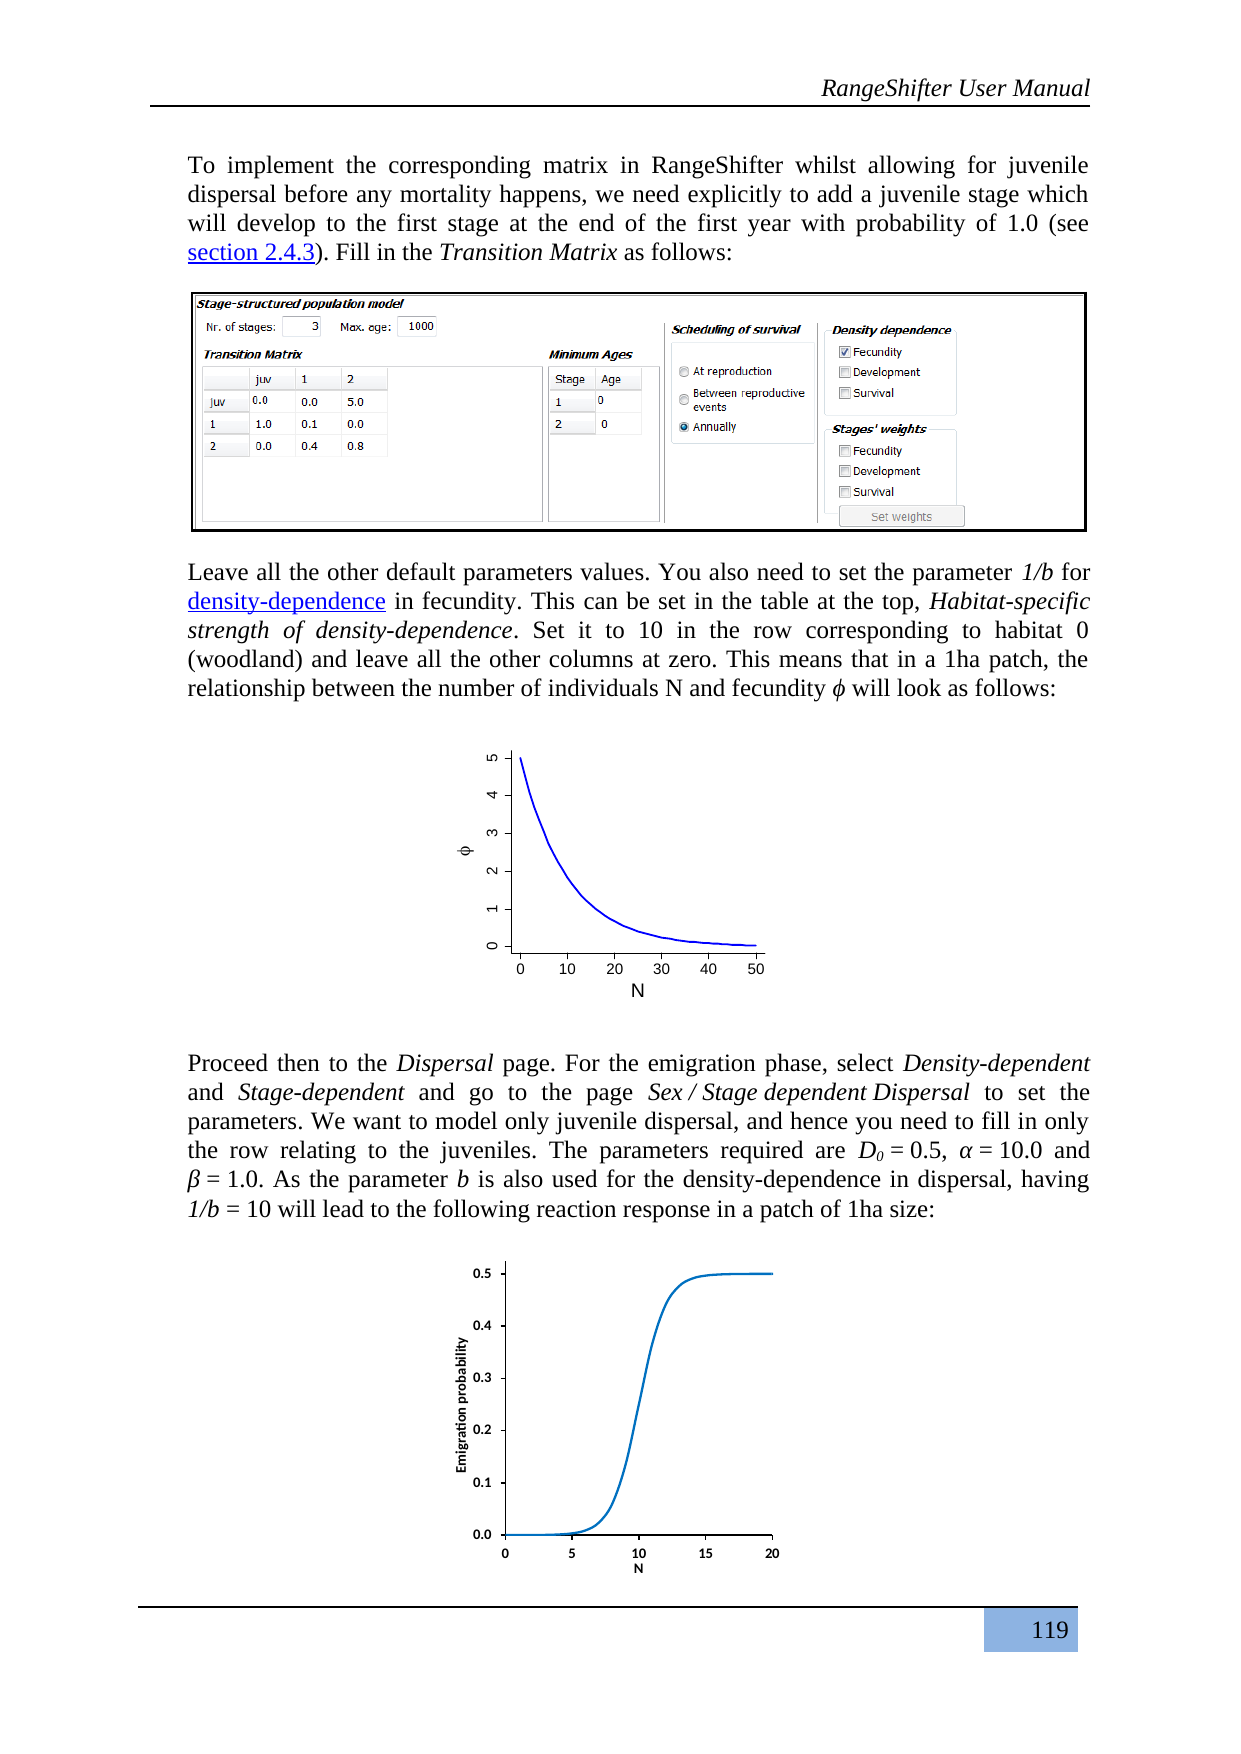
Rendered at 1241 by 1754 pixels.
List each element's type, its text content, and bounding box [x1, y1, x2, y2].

text To implement the corresponding matrix in RangeShifter whilst allowing for juvenile dispersal before any mortality happens, we need explicitly to add a juvenile stage which will develop to the first stage at the end of the first year with probability of 1.0 (see section 2.4.3). Fill in the Transition Matrix as follows: [187, 150, 1090, 267]
picture [193, 294, 1084, 529]
text Leave all the other default parameters values. You also need to set the parameter 1/b for density-dependence in fecundity. This can be set in the table at the top, Habitat-specific strength of density-dependence. Set it to 10 in the row corresponding to habitat 0 (woodland) and leave all the other columns at zero. This means that in a 1ha patch, the relationship between the number of individuals N and fecundity ϕ will look as follows: [187, 557, 1090, 702]
text Proceed then to the Dispersal page. For the emigration phase, select Density-dependent and Stage-dependent and go to the page Sex / Stage dependent Dispersal to set the parameters. We want to model only juvenile dispersal, and hence you need to fill in only the row relating to the juveniles. The parameters required are D0 = 0.5, α = 10.0 and β = 1.0. As the parameter b is also used for the density-dependence in dispersal, having 1/b = 10 will lead to the following reaction response in a patch of 1ha size: [187, 1048, 1090, 1223]
